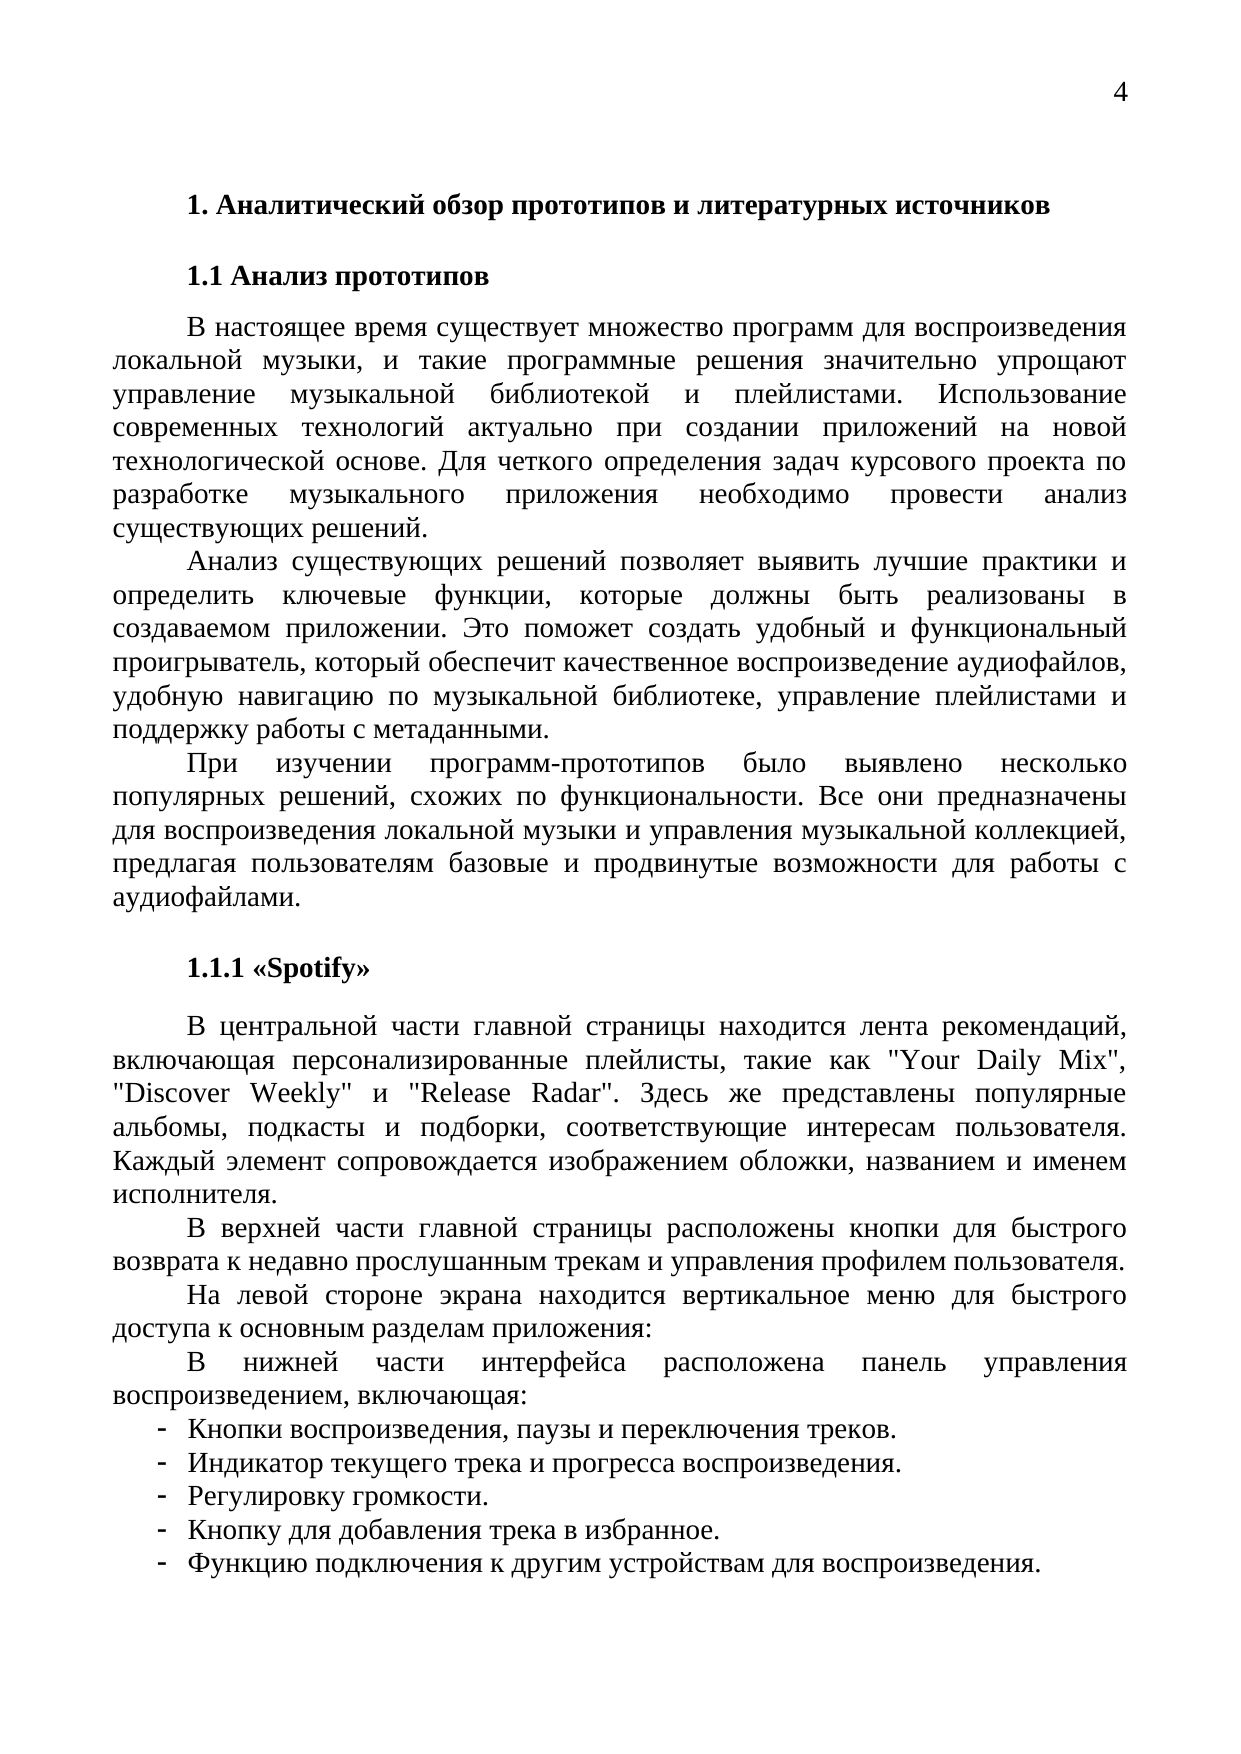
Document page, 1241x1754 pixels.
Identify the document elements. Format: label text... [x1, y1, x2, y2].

text При изучении программ-прототипов было выявлено несколько популярных решений, схожих по функциональности. Все они предназначены для воспроизведения локальной музыки и управления музыкальной коллекцией, предлагая пользователям базовые и продвинутые возможности для работы с аудиофайлами. [112, 745, 1128, 912]
list Кнопку для добавления трека в избранное. [112, 1512, 1128, 1546]
list Кнопки воспроизведения, паузы и переключения треков. [112, 1411, 1128, 1445]
list Регулировку громкости. [112, 1478, 1128, 1512]
text В центральной части главной страницы находится лента рекомендаций, включающая персонализированные плейлисты, такие как "Your Daily Mix", "Discover Weekly" и "Release Radar". Здесь же представлены популярные альбомы, подкасты и подборки, соответствующие интересам пользователя. Каждый элемент сопровождается изображением обложки, названием и именем исполнителя. [112, 1008, 1128, 1210]
text В настоящее время существует множество программ для воспроизведения локальной музыки, и такие программные решения значительно упрощают управление музыкальной библиотекой и плейлистами. Использование современных технологий актуально при создании приложений на новой технологической основе. Для четкого определения задач курсового проекта по разработке музыкального приложения необходимо провести анализ существующих решений. [112, 309, 1128, 543]
list Анализ прототипов [186, 258, 1128, 292]
text 1. Аналитический обзор прототипов и литературных источников [112, 187, 1128, 221]
text В нижней части интерфейса расположена панель управления воспроизведением, включающая: [112, 1344, 1128, 1411]
list «Spotify» [186, 950, 1128, 983]
list Функцию подключения к другим устройствам для воспроизведения. [112, 1546, 1128, 1579]
text На левой стороне экрана находится вертикальное меню для быстрого доступа к основным разделам приложения: [112, 1277, 1128, 1344]
text В верхней части главной страницы расположены кнопки для быстрого возврата к недавно прослушанным трекам и управления профилем пользователя. [112, 1210, 1128, 1277]
text Анализ существующих решений позволяет выявить лучшие практики и определить ключевые функции, которые должны быть реализованы в создаваемом приложении. Это поможет создать удобный и функциональный проигрыватель, который обеспечит качественное воспроизведение аудиофайлов, удобную навигацию по музыкальной библиотеке, управление плейлистами и поддержку работы с метаданными. [112, 543, 1128, 745]
list Индикатор текущего трека и прогресса воспроизведения. [112, 1445, 1128, 1478]
